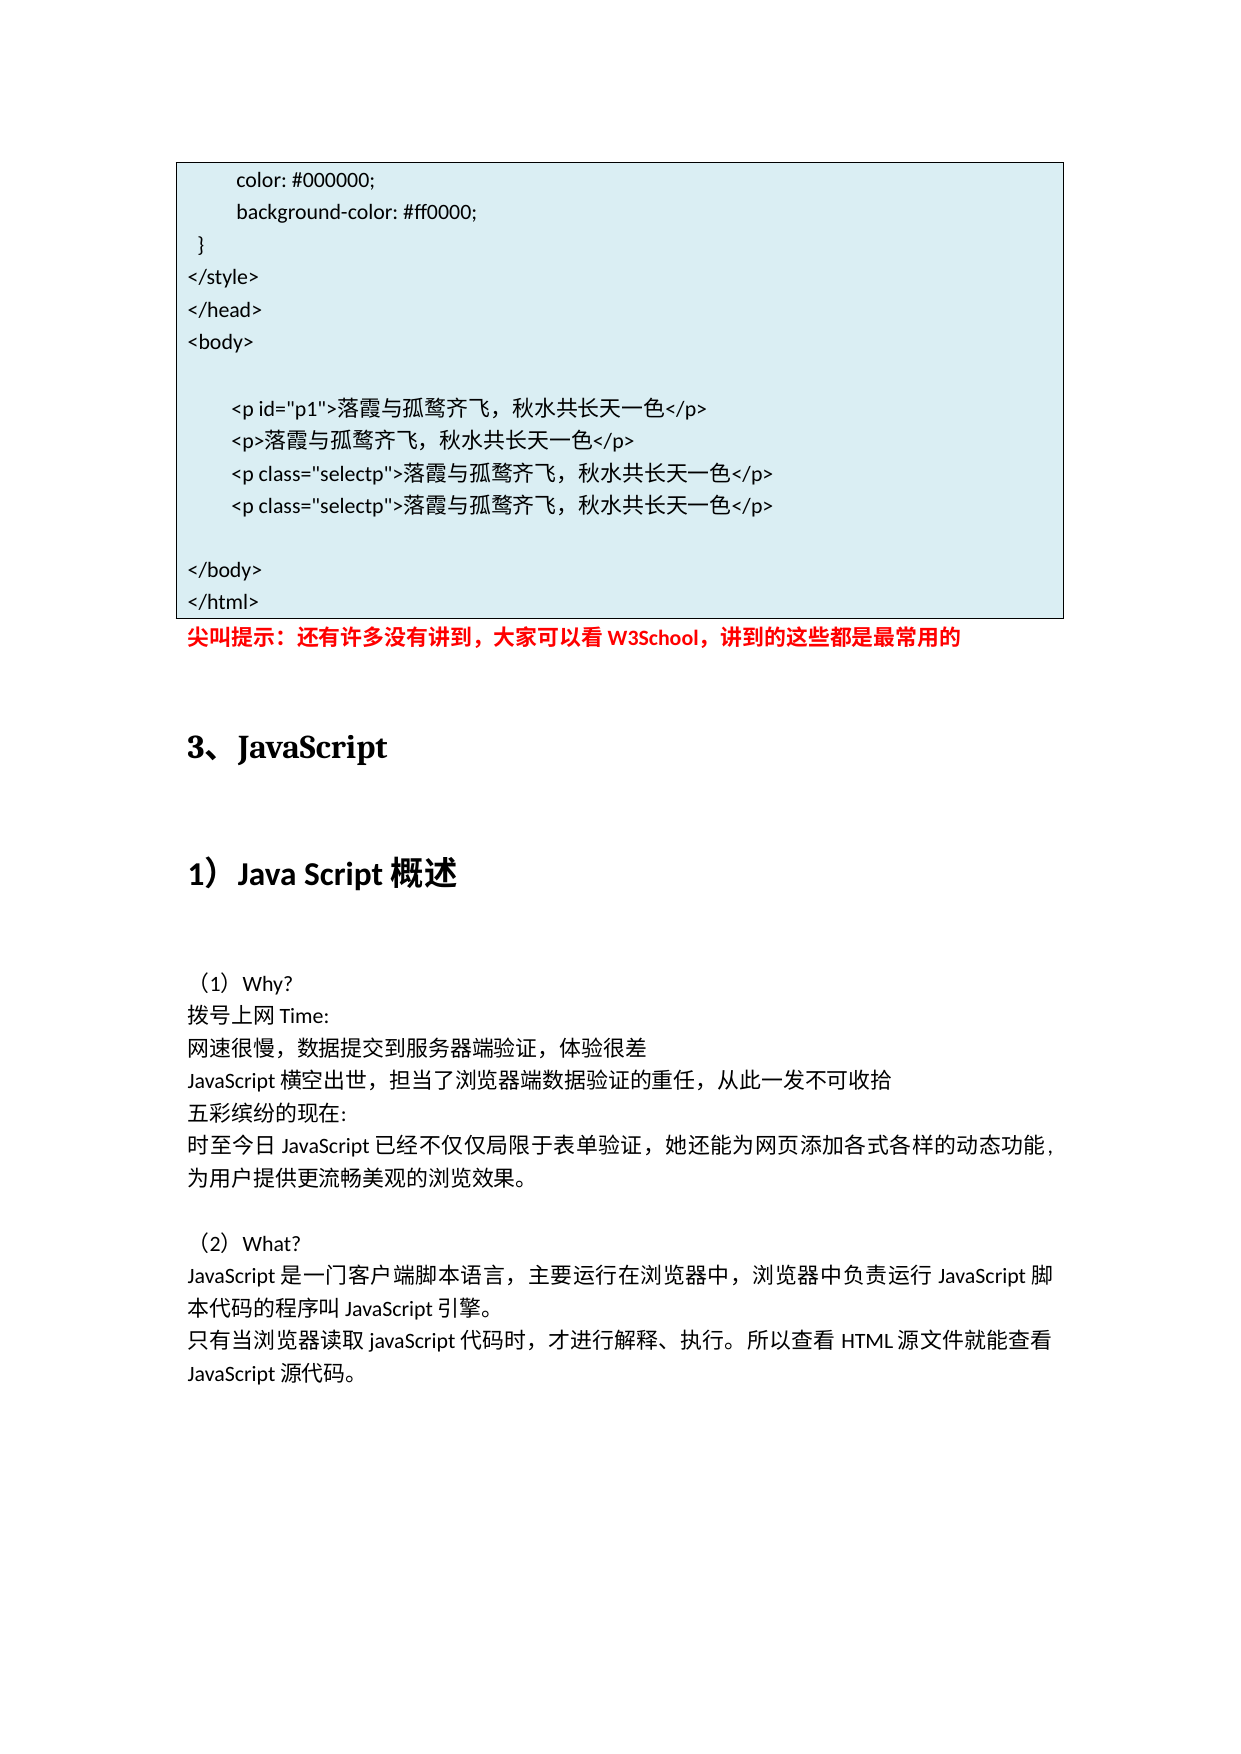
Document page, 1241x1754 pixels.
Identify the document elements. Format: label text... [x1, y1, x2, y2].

text （2）What? [187, 1226, 1053, 1258]
text 只有当浏览器读取javaScript代码时，才进行解释、执行。所以查看HTML源文件就能查看JavaScript源代码。 [187, 1323, 1053, 1388]
text JavaScript是一门客户端脚本语言，主要运行在浏览器中，浏览器中负责运行JavaScript脚本代码的程序叫JavaScript引擎。 [187, 1258, 1053, 1323]
text 网速很慢，数据提交到服务器端验证，体验很差 [187, 1031, 1053, 1063]
text （1）Why? [187, 966, 1053, 998]
text 尖叫提示：还有许多没有讲到，大家可以看W3School，讲到的这些都是最常用的 [187, 619, 1053, 652]
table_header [177, 163, 1063, 618]
text 拨号上网Time: [187, 998, 1053, 1031]
text JavaScript横空出世，担当了浏览器端数据验证的重任，从此一发不可收拾 [187, 1063, 1053, 1096]
text 五彩缤纷的现在: [187, 1096, 1053, 1128]
text 时至今日JavaScript已经不仅仅局限于表单验证，她还能为网页添加各式各样的动态功能,为用户提供更流畅美观的浏览效果。 [187, 1128, 1053, 1193]
subtitle 1）Java Script 概述 [187, 838, 1053, 903]
subtitle 3、JavaScript [187, 711, 1053, 776]
